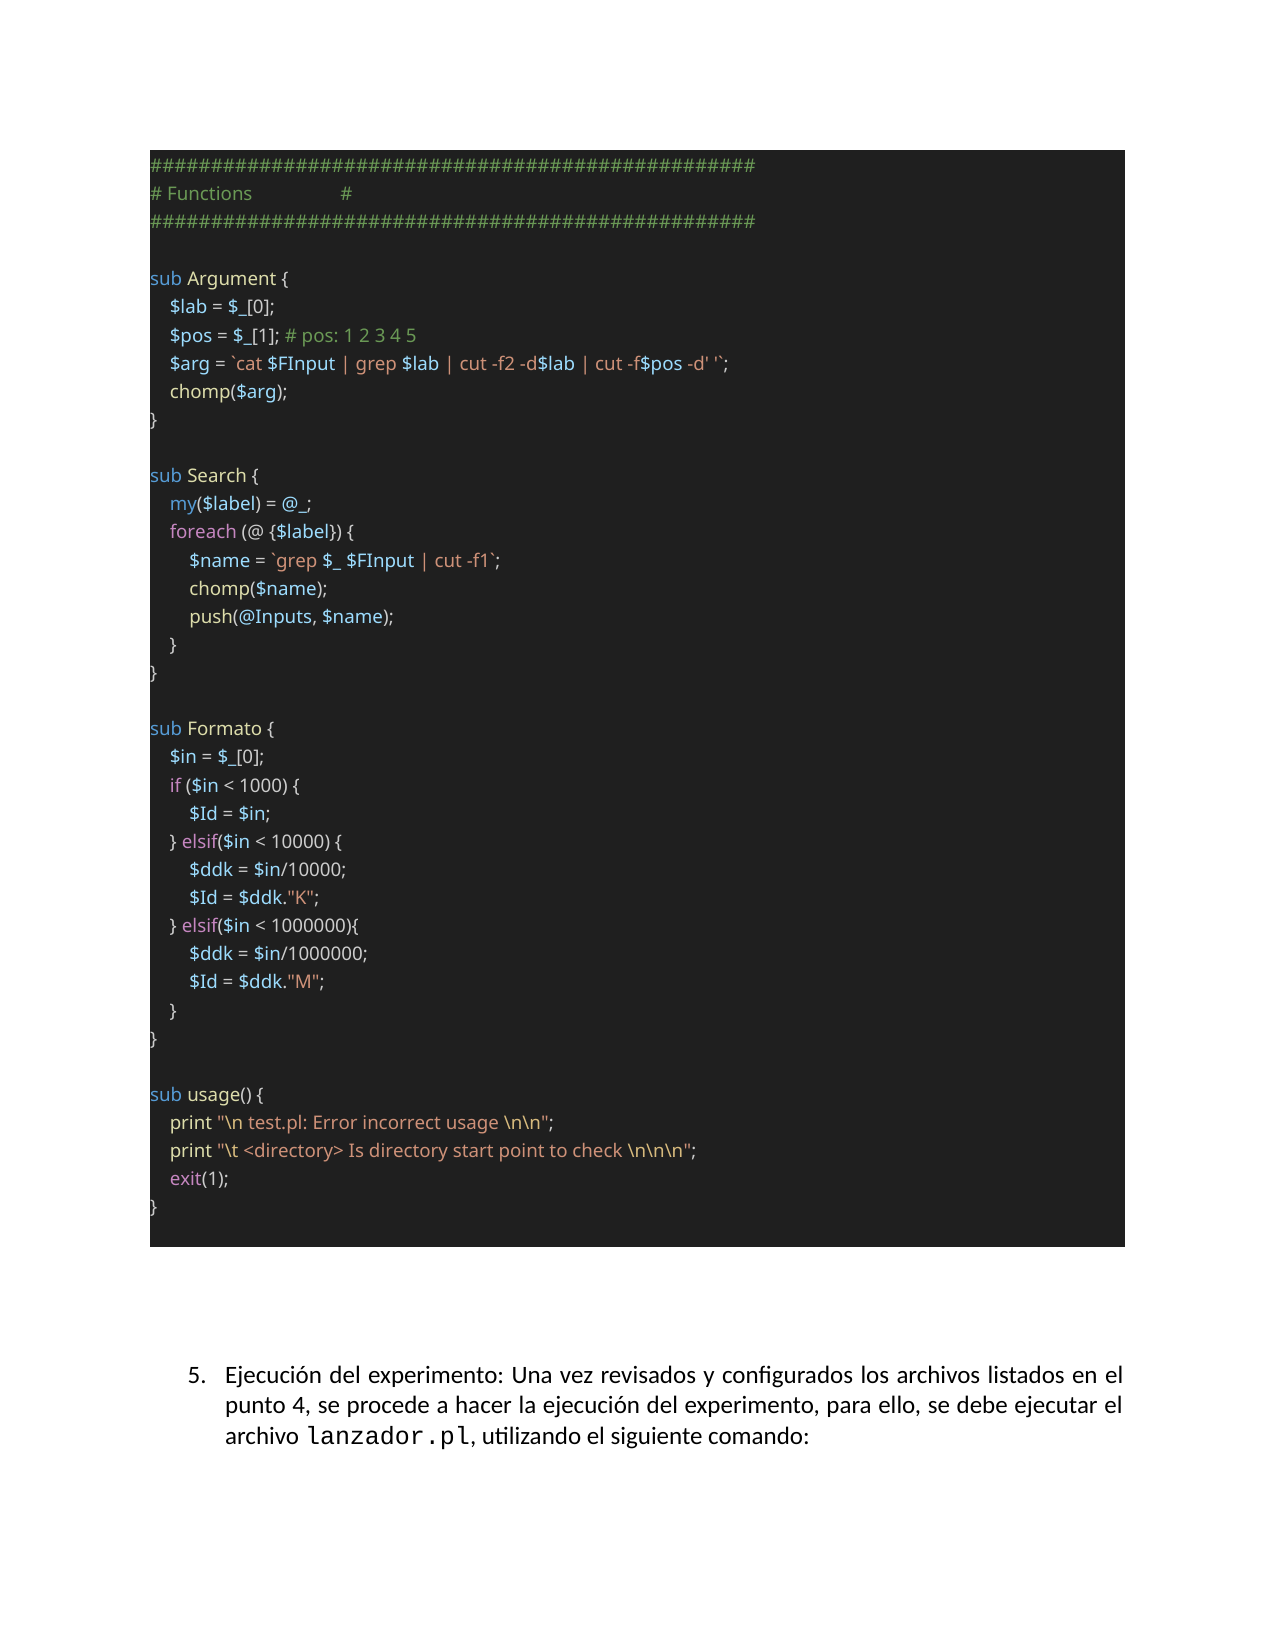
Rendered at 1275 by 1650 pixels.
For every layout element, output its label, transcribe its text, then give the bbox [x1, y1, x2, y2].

text chomp($arg); [150, 376, 1125, 404]
text sub Formato { [150, 713, 1125, 741]
text } elsif($in < 10000) { [150, 826, 1125, 854]
text $Id = $in; [150, 797, 1125, 826]
text push(@Inputs, $name); [150, 601, 1125, 629]
text ################################################## [150, 150, 1125, 178]
text exit(1); [150, 1163, 1125, 1191]
text } elsif($in < 1000000){ [150, 910, 1125, 938]
text chomp($name); [150, 572, 1125, 601]
text $Id = $ddk."K"; [150, 882, 1125, 910]
text sub Argument { [150, 263, 1125, 291]
list Ejecución del experimento: Una vez revisados y configurados los archivos listados en el punto 4, se procede a hacer la ejecución del experimento, para ello, se debe ejecutar el archivo lanzador.pl, utilizando el siguiente comando: [187, 1359, 1125, 1452]
text } [150, 994, 1125, 1022]
text print "\n test.pl: Error incorrect usage \n\n"; [150, 1107, 1125, 1135]
text print "\t <directory> Is directory start point to check \n\n\n"; [150, 1135, 1125, 1163]
text if ($in < 1000) { [150, 769, 1125, 797]
text } [150, 1191, 1125, 1219]
text } [150, 1022, 1125, 1051]
text } [150, 404, 1125, 432]
text $ddk = $in/1000000; [150, 938, 1125, 966]
text sub usage() { [150, 1079, 1125, 1107]
text # Functions # [150, 178, 1125, 206]
text foreach (@ {$label}) { [150, 516, 1125, 544]
text $lab = $_[0]; [150, 291, 1125, 319]
text sub Search { [150, 460, 1125, 488]
text ################################################## [150, 206, 1125, 234]
text $in = $_[0]; [150, 741, 1125, 769]
text } [150, 657, 1125, 685]
text my($label) = @_; [150, 488, 1125, 516]
text $pos = $_[1]; # pos: 1 2 3 4 5 [150, 319, 1125, 347]
text $Id = $ddk."M"; [150, 966, 1125, 994]
text $ddk = $in/10000; [150, 854, 1125, 882]
text $arg = `cat $FInput | grep $lab | cut -f2 -d$lab | cut -f$pos -d' '`; [150, 347, 1125, 376]
text $name = `grep $_ $FInput | cut -f1`; [150, 544, 1125, 572]
text } [150, 629, 1125, 657]
